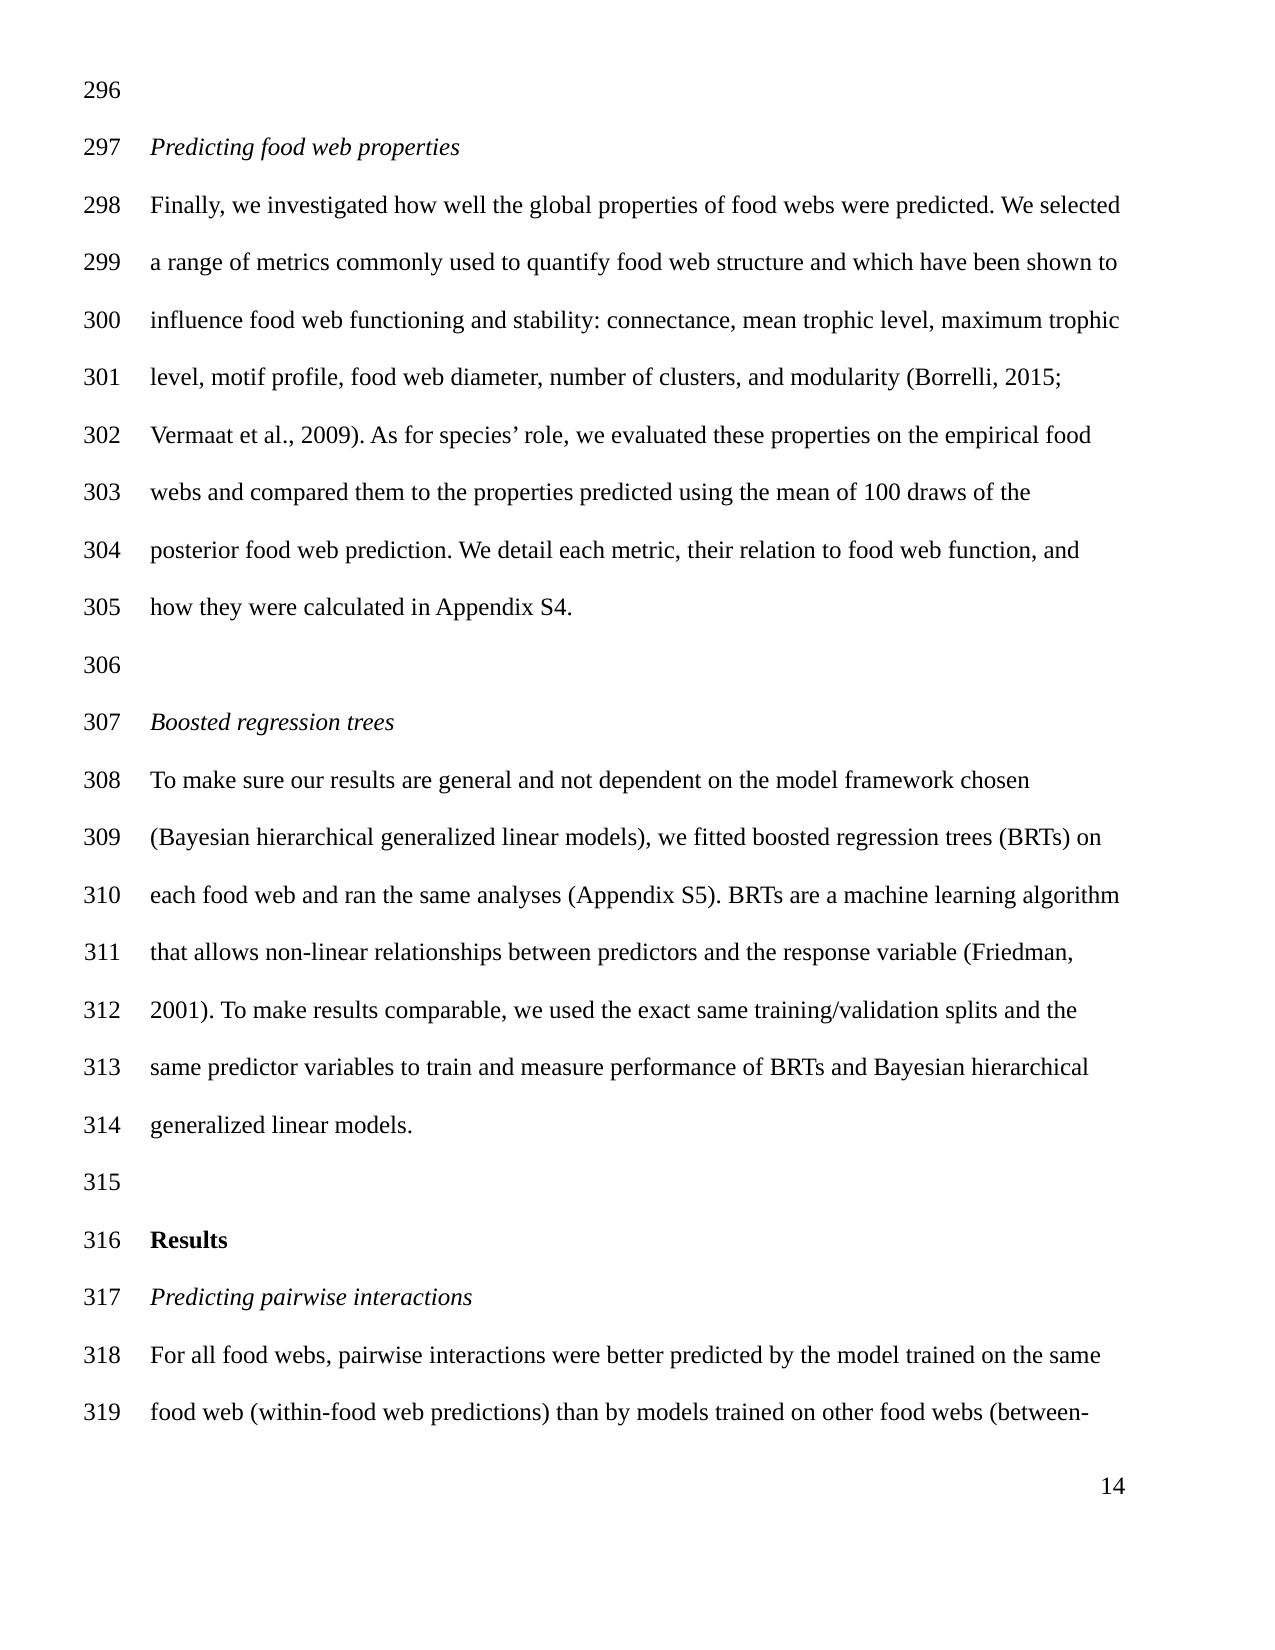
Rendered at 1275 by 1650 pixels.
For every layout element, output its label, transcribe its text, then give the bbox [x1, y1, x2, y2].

text Results [150, 1225, 1125, 1254]
text Boosted regression trees [150, 707, 1125, 736]
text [150, 1340, 1125, 1426]
text To make sure our results are general and not dependent on the model framework chosen (Bayesian hierarchical generalized linear models), we fitted boosted regression trees (BRTs) on each food web and ran the same analyses (Appendix S5). BRTs are a machine learning algorithm that allows non-linear relationships between predictors and the response variable (Friedman, 2001). To make results comparable, we used the exact same training/validation splits and the same predictor variables to train and measure performance of BRTs and Bayesian hierarchical generalized linear models. [150, 765, 1125, 1139]
text Predicting food web properties [150, 132, 1125, 161]
text Finally, we investigated how well the global properties of food webs were predicted. We selected a range of metrics commonly used to quantify food web structure and which have been shown to influence food web functioning and stability: connectance, mean trophic level, maximum trophic level, motif profile, food web diameter, number of clusters, and modularity (Borrelli, 2015; Vermaat et al., 2009). As for species’ role, we evaluated these properties on the empirical food webs and compared them to the properties predicted using the mean of 100 draws of the posterior food web prediction. We detail each metric, their relation to food web function, and how they were calculated in Appendix S4. [150, 190, 1125, 621]
text Predicting pairwise interactions [150, 1282, 1125, 1311]
